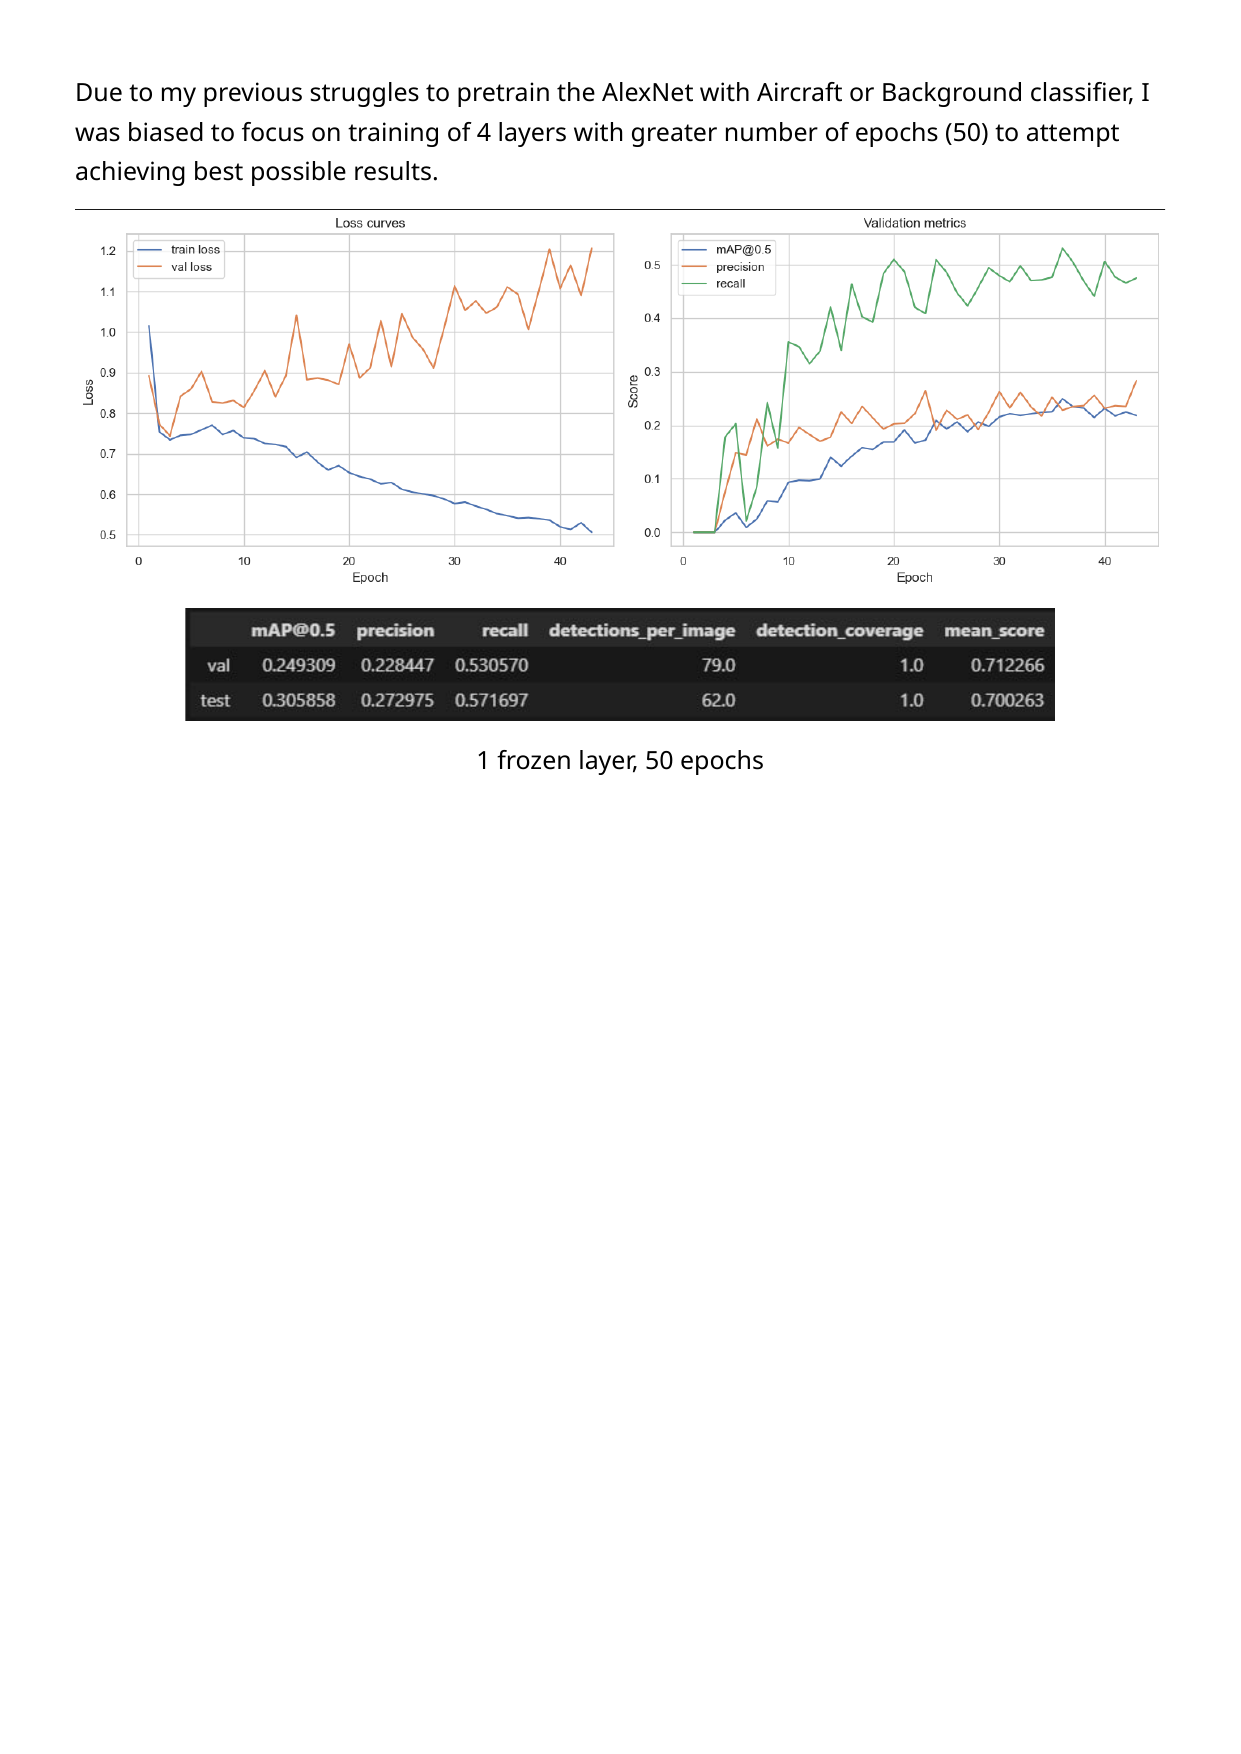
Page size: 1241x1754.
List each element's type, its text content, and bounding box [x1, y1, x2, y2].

text 1 frozen layer, 50 epochs [75, 742, 1165, 776]
text Due to my previous struggles to pretrain the AlexNet with Aircraft or Background classifier, I was biased to focus on training of 4 layers with greater number of epochs (50) to attempt achieving best possible results. [75, 75, 1165, 187]
picture [75, 209, 1166, 587]
picture [185, 608, 1055, 721]
